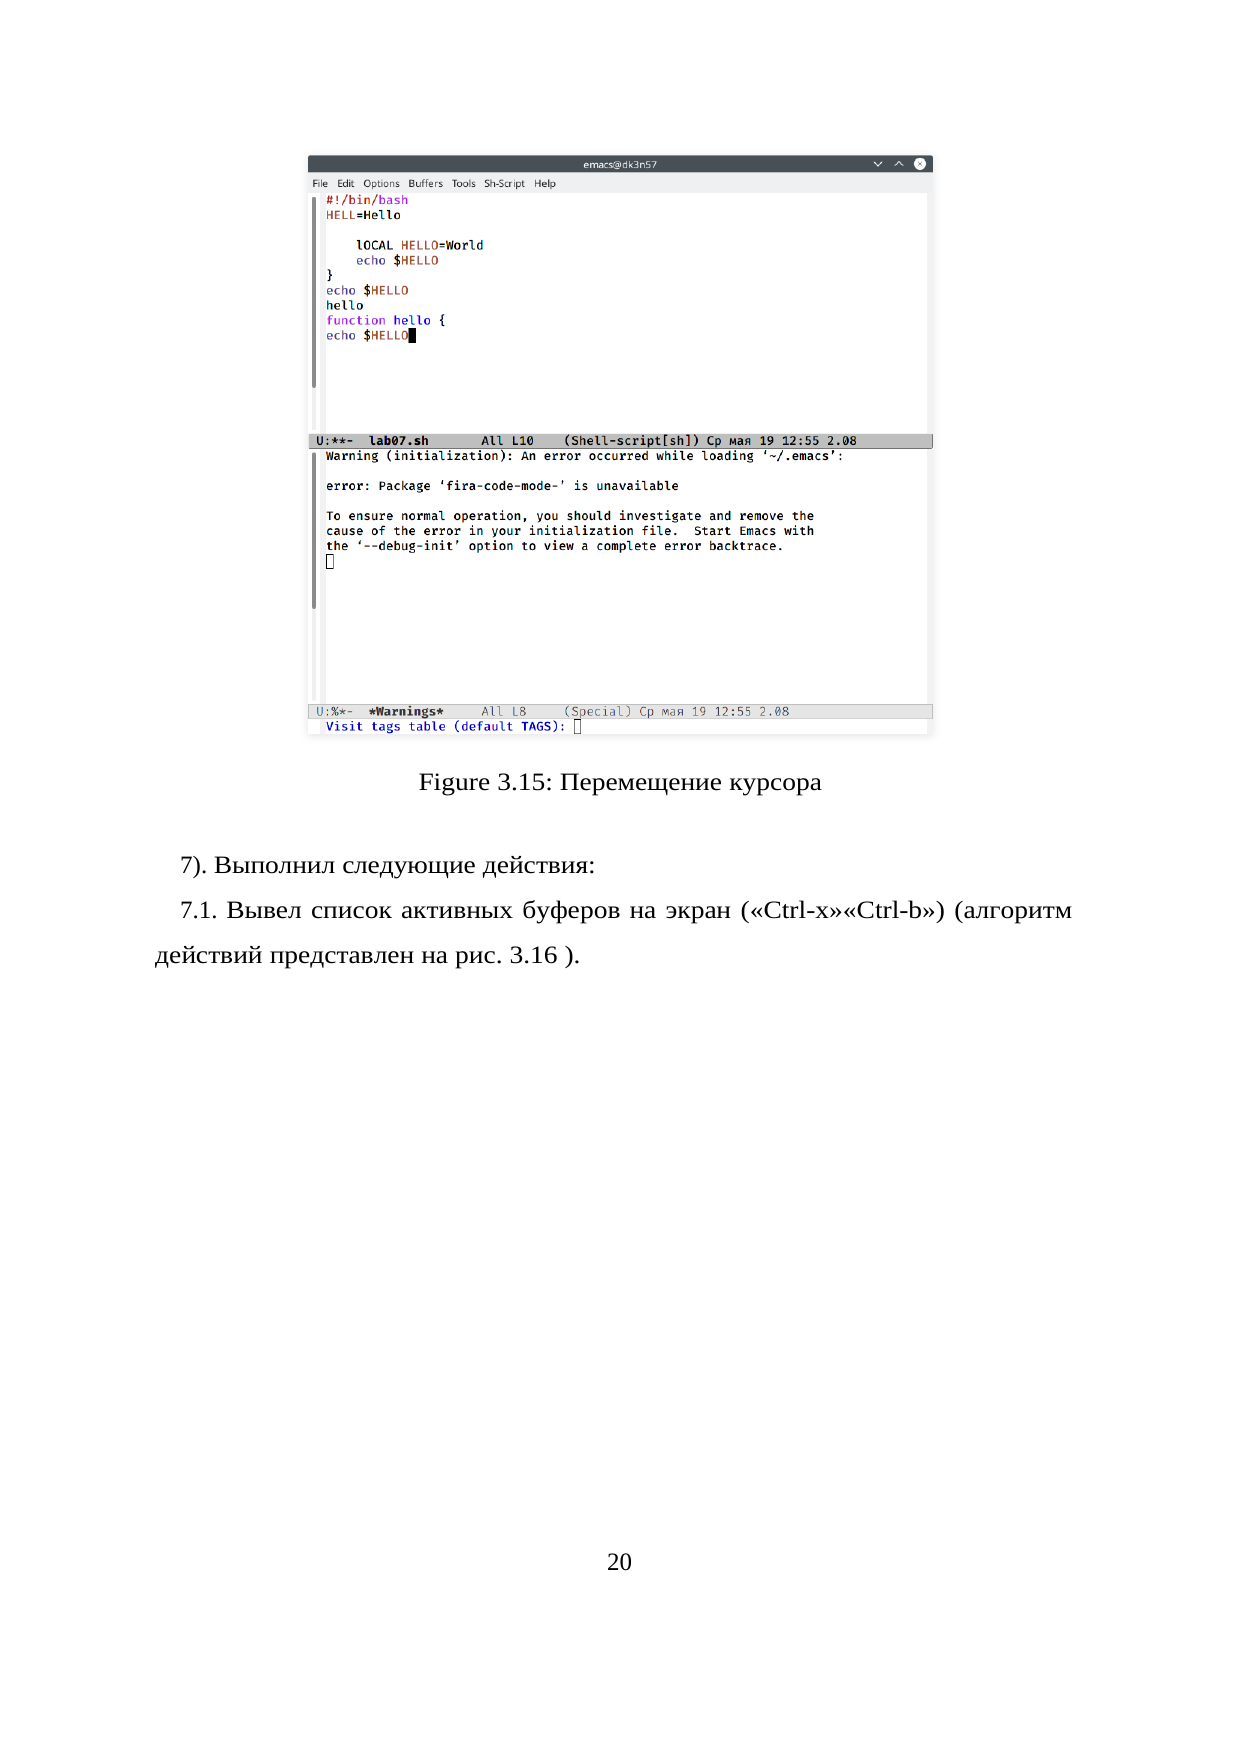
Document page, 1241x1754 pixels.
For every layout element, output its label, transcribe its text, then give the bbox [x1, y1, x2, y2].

text Figure 3.15: Перемещение курсора [389, 767, 851, 796]
picture [294, 143, 946, 749]
list Вывел список активных буферов на экран («Ctrl-x»«Ctrl-b») (алгоритм действий представлен на рис. 3.16 ). [155, 896, 1085, 969]
list Выполнил следующие действия: [180, 851, 1103, 879]
